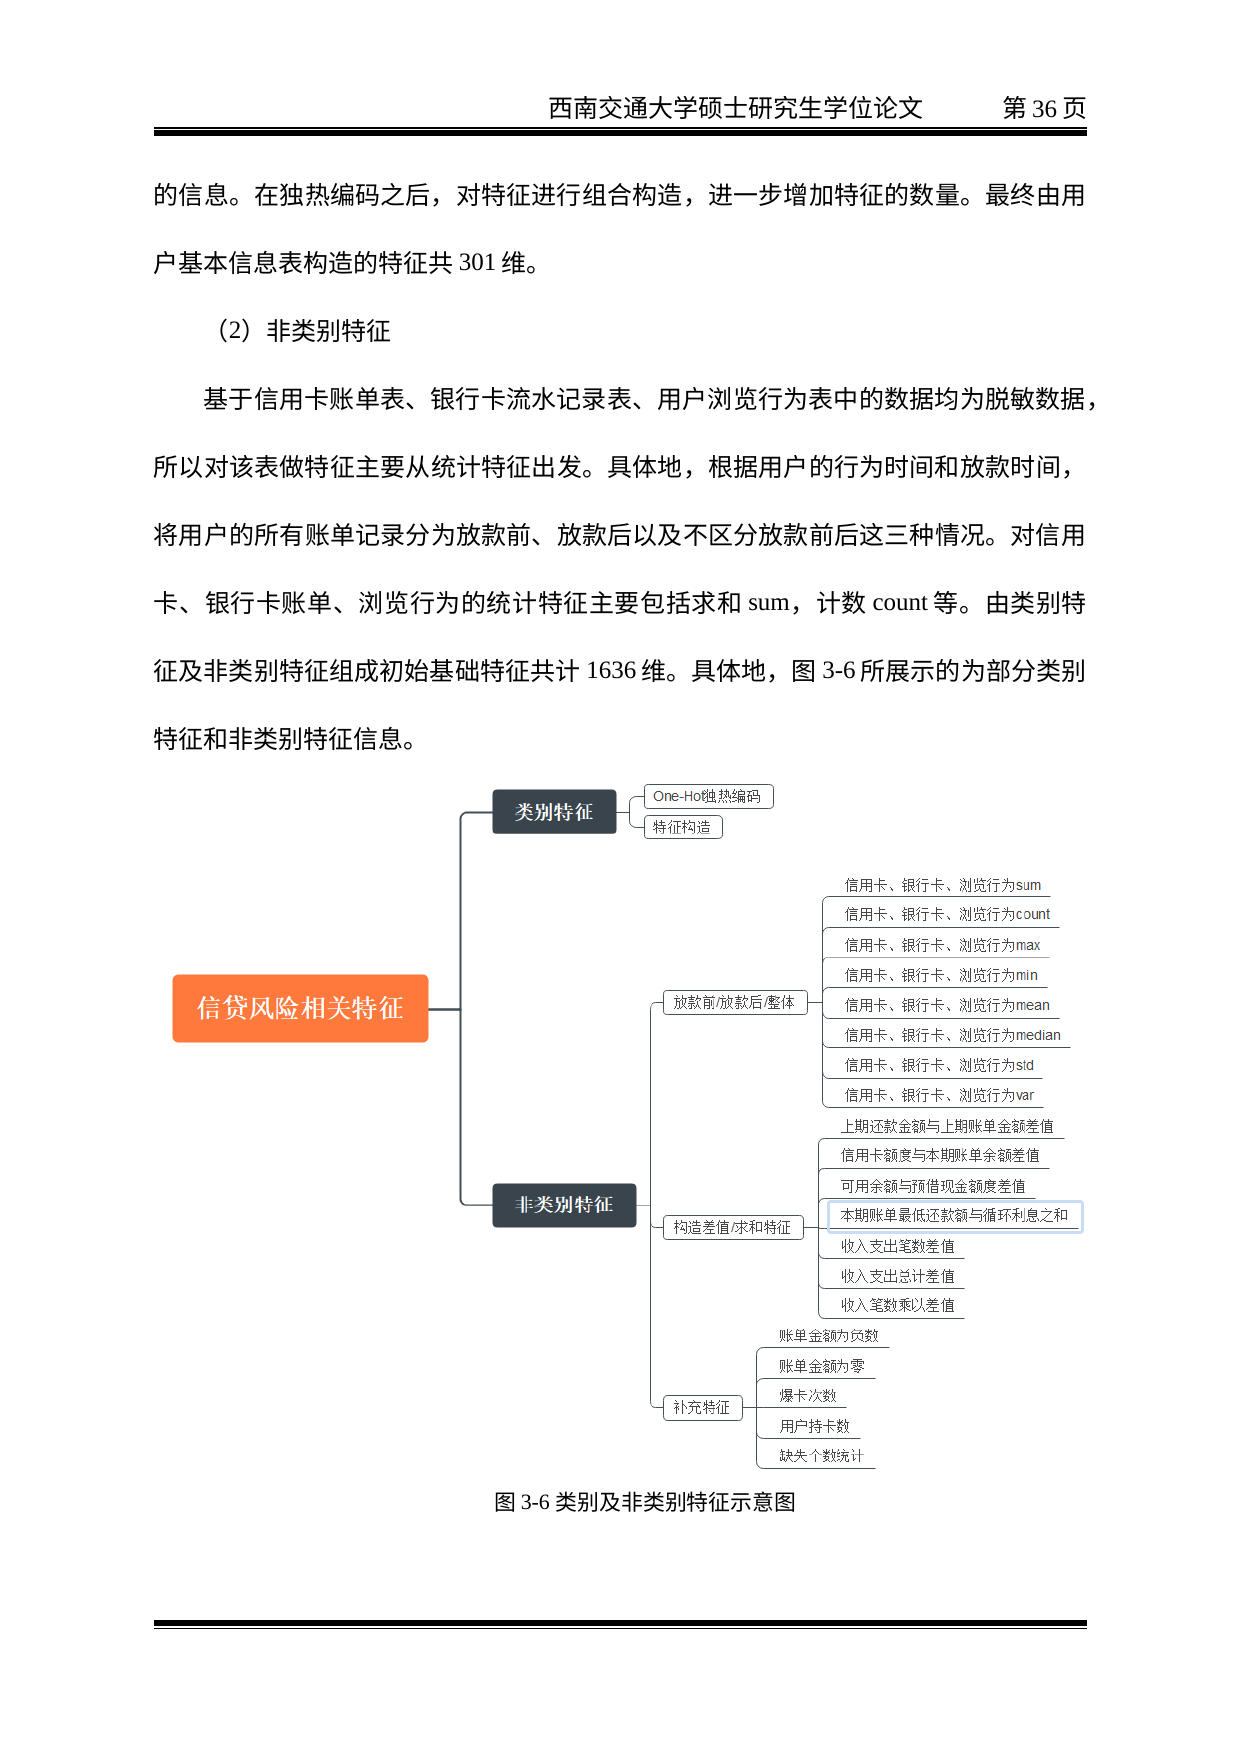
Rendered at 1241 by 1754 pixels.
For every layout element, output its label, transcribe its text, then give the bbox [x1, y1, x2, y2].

picture [153, 771, 1087, 1479]
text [153, 160, 1087, 296]
text 图3-6 类别及非类别特征示意图 [153, 1484, 1087, 1518]
text 基于信用卡账单表、银行卡流水记录表、用户浏览行为表中的数据均为脱敏数据，所以对该表做特征主要从统计特征出发。具体地，根据用户的行为时间和放款时间，将用户的所有账单记录分为放款前、放款后以及不区分放款前后这三种情况。对信用卡、银行卡账单、浏览行为的统计特征主要包括求和sum，计数count等。由类别特征及非类别特征组成初始基础特征共计1636维。具体地，图3-6所展示的为部分类别特征和非类别特征信息。 [153, 364, 1087, 771]
text （2）非类别特征 [203, 296, 1087, 364]
